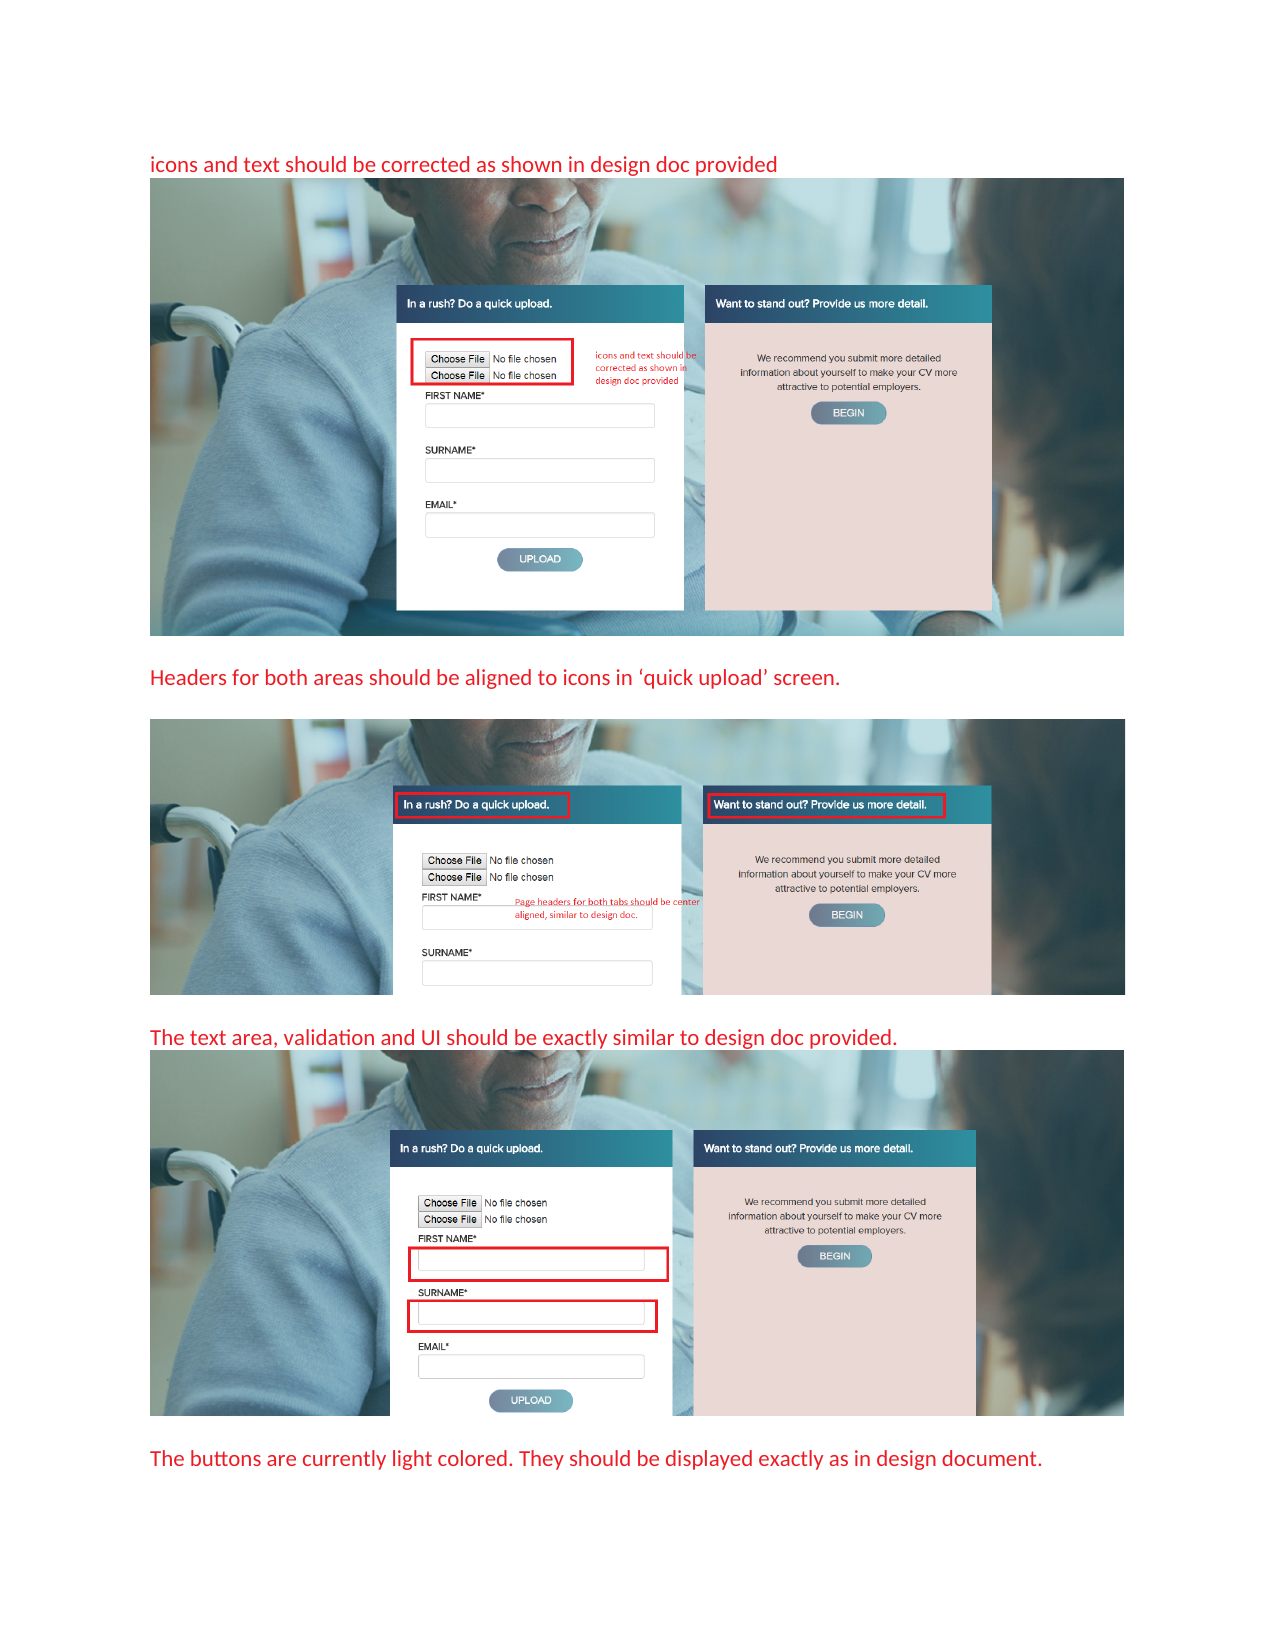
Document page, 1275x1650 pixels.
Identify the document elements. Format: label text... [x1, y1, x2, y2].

text The buttons are currently light colored. They should be displayed exactly as in design document. [150, 1444, 1125, 1472]
picture [150, 178, 1124, 636]
picture [150, 1050, 1124, 1416]
text The text area, validation and UI should be exactly similar to design doc provided. [150, 1023, 1125, 1051]
text Headers for both areas should be aligned to icons in ‘quick upload’ screen. [150, 663, 1125, 692]
picture [150, 719, 1125, 995]
text icons and text should be corrected as shown in design doc provided [150, 150, 1125, 178]
